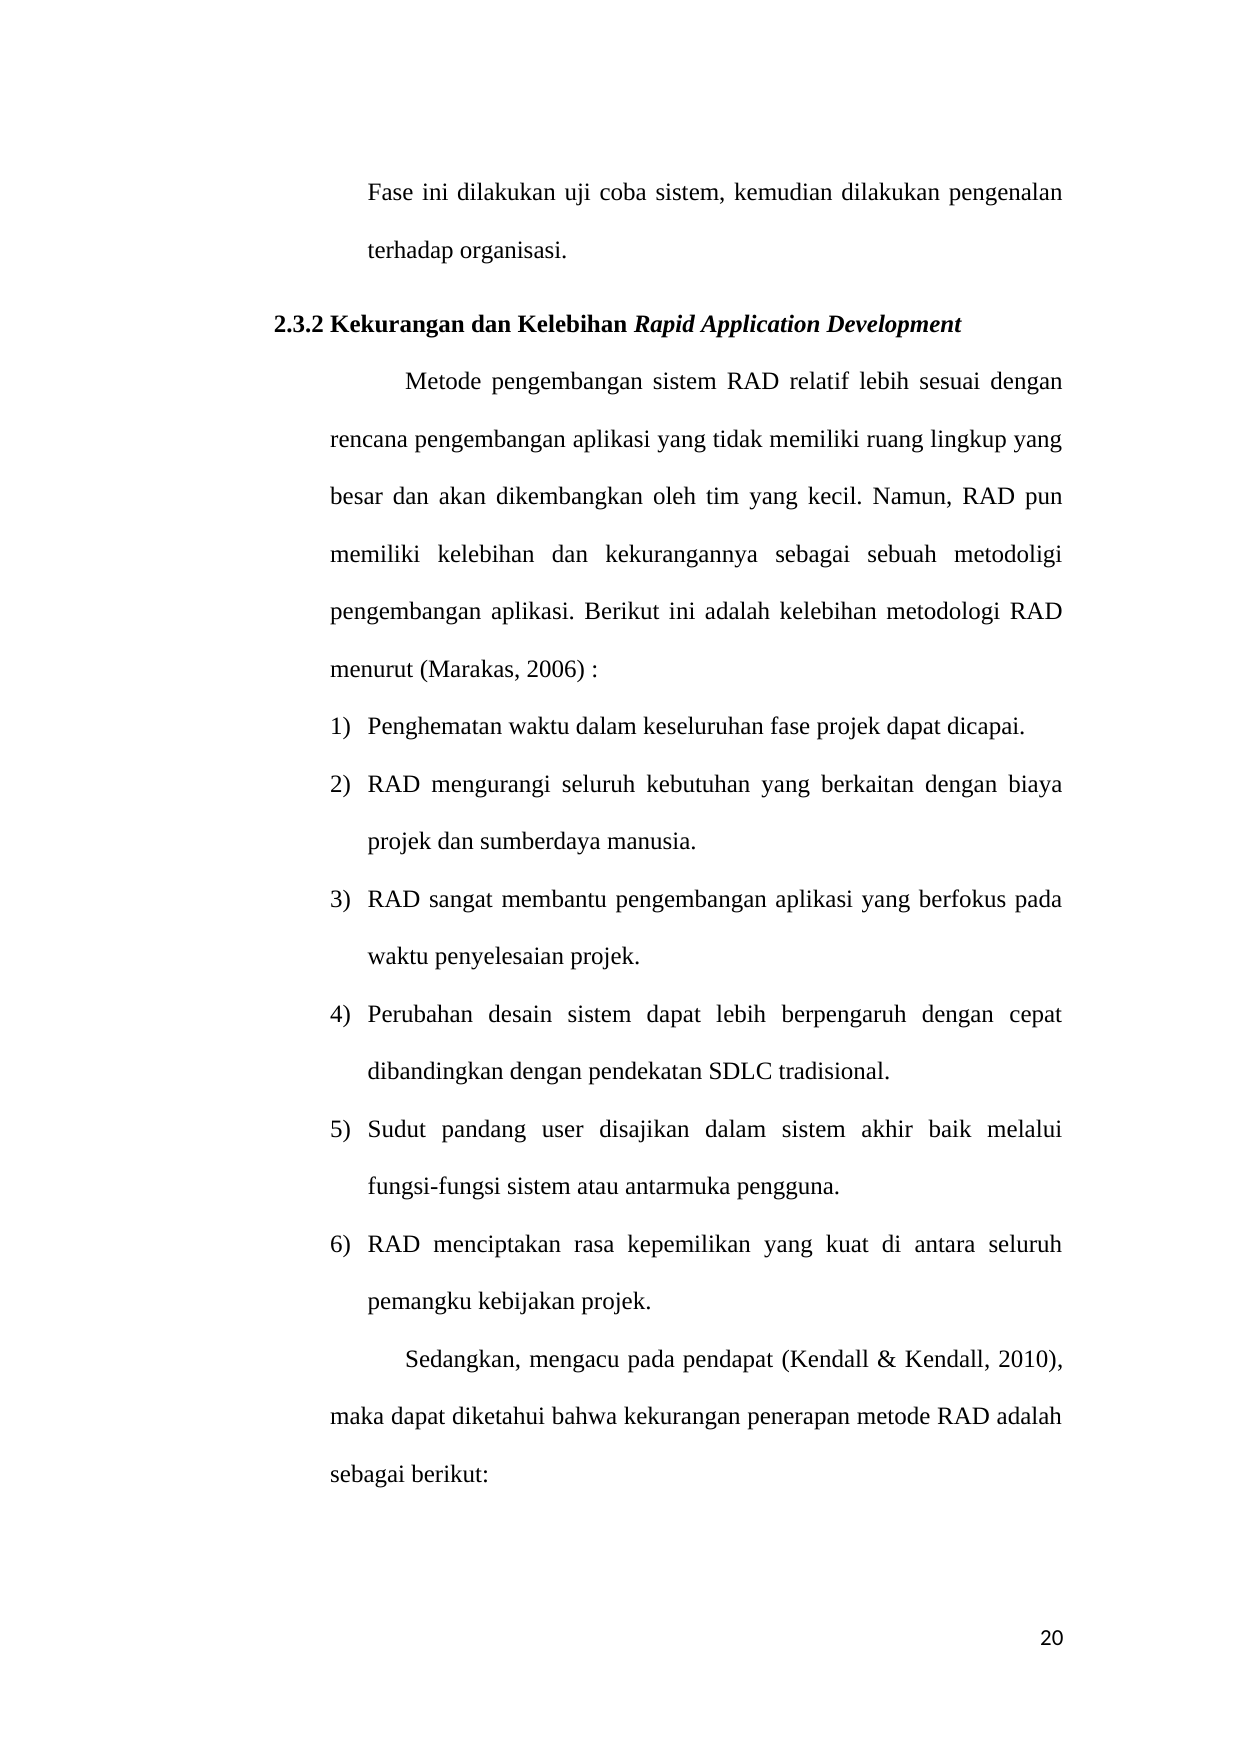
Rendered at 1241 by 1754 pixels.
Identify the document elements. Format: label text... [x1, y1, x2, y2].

list Sudut pandang user disajikan dalam sistem akhir baik melalui fungsi-fungsi sistem atau antarmuka pengguna. [330, 1114, 1063, 1200]
list RAD mengurangi seluruh kebutuhan yang berkaitan dengan biaya projek dan sumberdaya manusia. [330, 769, 1063, 855]
list Fase ini dilakukan uji coba sistem, kemudian dilakukan pengenalan terhadap organisasi. [367, 177, 1063, 263]
text Metode pengembangan sistem RAD relatif lebih sesuai dengan rencana pengembangan aplikasi yang tidak memiliki ruang lingkup yang besar dan akan dikembangkan oleh tim yang kecil. Namun, RAD pun memiliki kelebihan dan kekurangannya sebagai sebuah metodoligi pengembangan aplikasi. Berikut ini adalah kelebihan metodologi RAD menurut (Marakas, 2006) : [330, 366, 1063, 683]
list Penghematan waktu dalam keseluruhan fase projek dapat dicapai. [330, 711, 1063, 740]
list RAD sangat membantu pengembangan aplikasi yang berfokus pada waktu penyelesaian projek. [330, 884, 1063, 970]
list Perubahan desain sistem dapat lebih berpengaruh dengan cepat dibandingkan dengan pendekatan SDLC tradisional. [330, 999, 1063, 1085]
list RAD menciptakan rasa kepemilikan yang kuat di antara seluruh pemangku kebijakan projek. [330, 1229, 1063, 1315]
list Sedangkan, mengacu pada pendapat (Kendall & Kendall, 2010), maka dapat diketahui bahwa kekurangan penerapan metode RAD adalah sebagai berikut: [330, 1344, 1063, 1488]
subtitle 2.3.2 Kekurangan dan Kelebihan Rapid Application Development [236, 309, 1063, 338]
